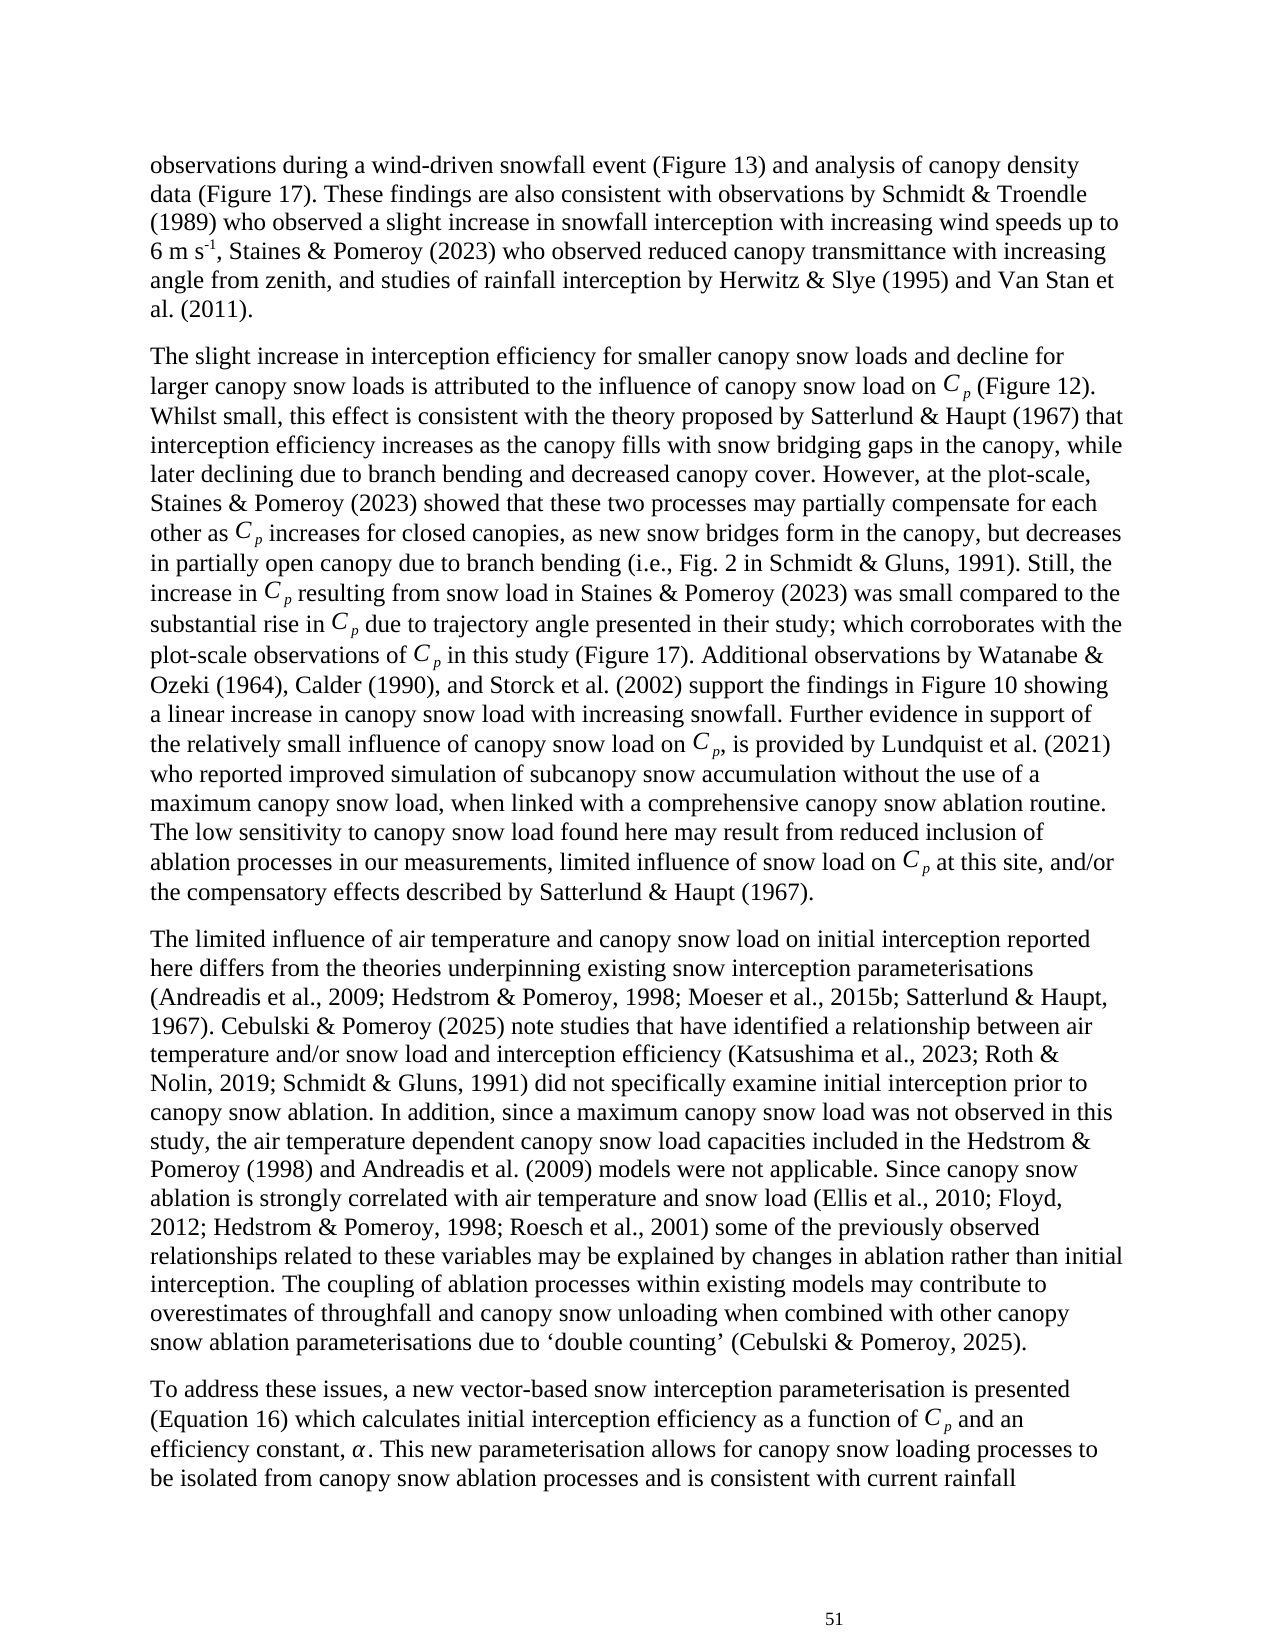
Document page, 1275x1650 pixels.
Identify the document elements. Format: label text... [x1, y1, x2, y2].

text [150, 1374, 1125, 1492]
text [150, 150, 1125, 322]
text The limited influence of air temperature and canopy snow load on initial interception reported here differs from the theories underpinning existing snow interception parameterisations (Andreadis et al., 2009; Hedstrom & Pomeroy, 1998; Moeser et al., 2015b; Satterlund & Haupt, 1967). Cebulski & Pomeroy (2025) note studies that have identified a relationship between air temperature and/or snow load and interception efficiency (Katsushima et al., 2023; Roth & Nolin, 2019; Schmidt & Gluns, 1991) did not specifically examine initial interception prior to canopy snow ablation. In addition, since a maximum canopy snow load was not observed in this study, the air temperature dependent canopy snow load capacities included in the Hedstrom & Pomeroy (1998) and Andreadis et al. (2009) models were not applicable. Since canopy snow ablation is strongly correlated with air temperature and snow load (Ellis et al., 2010; Floyd, 2012; Hedstrom & Pomeroy, 1998; Roesch et al., 2001) some of the previously observed relationships related to these variables may be explained by changes in ablation rather than initial interception. The coupling of ablation processes within existing models may contribute to overestimates of throughfall and canopy snow unloading when combined with other canopy snow ablation parameterisations due to ‘double counting’ (Cebulski & Pomeroy, 2025). [150, 924, 1125, 1356]
text The slight increase in interception efficiency for smaller canopy snow loads and decline for larger canopy snow loads is attributed to the influence of canopy snow load on (Figure 12). Whilst small, this effect is consistent with the theory proposed by Satterlund & Haupt (1967) that interception efficiency increases as the canopy fills with snow bridging gaps in the canopy, while later declining due to branch bending and decreased canopy cover. However, at the plot-scale, Staines & Pomeroy (2023) showed that these two processes may partially compensate for each other as increases for closed canopies, as new snow bridges form in the canopy, but decreases in partially open canopy due to branch bending (i.e., Fig. 2 in Schmidt & Gluns, 1991). Still, the increase in resulting from snow load in Staines & Pomeroy (2023) was small compared to the substantial rise in due to trajectory angle presented in their study; which corroborates with the plot-scale observations of in this study (Figure 17). Additional observations by Watanabe & Ozeki (1964), Calder (1990), and Storck et al. (2002) support the findings in Figure 10 showing a linear increase in canopy snow load with increasing snowfall. Further evidence in support of the relatively small influence of canopy snow load on , is provided by Lundquist et al. (2021) who reported improved simulation of subcanopy snow accumulation without the use of a maximum canopy snow load, when linked with a comprehensive canopy snow ablation routine. The low sensitivity to canopy snow load found here may result from reduced inclusion of ablation processes in our measurements, limited influence of snow load on at this site, and/or the compensatory effects described by Satterlund & Haupt (1967). [150, 341, 1125, 906]
